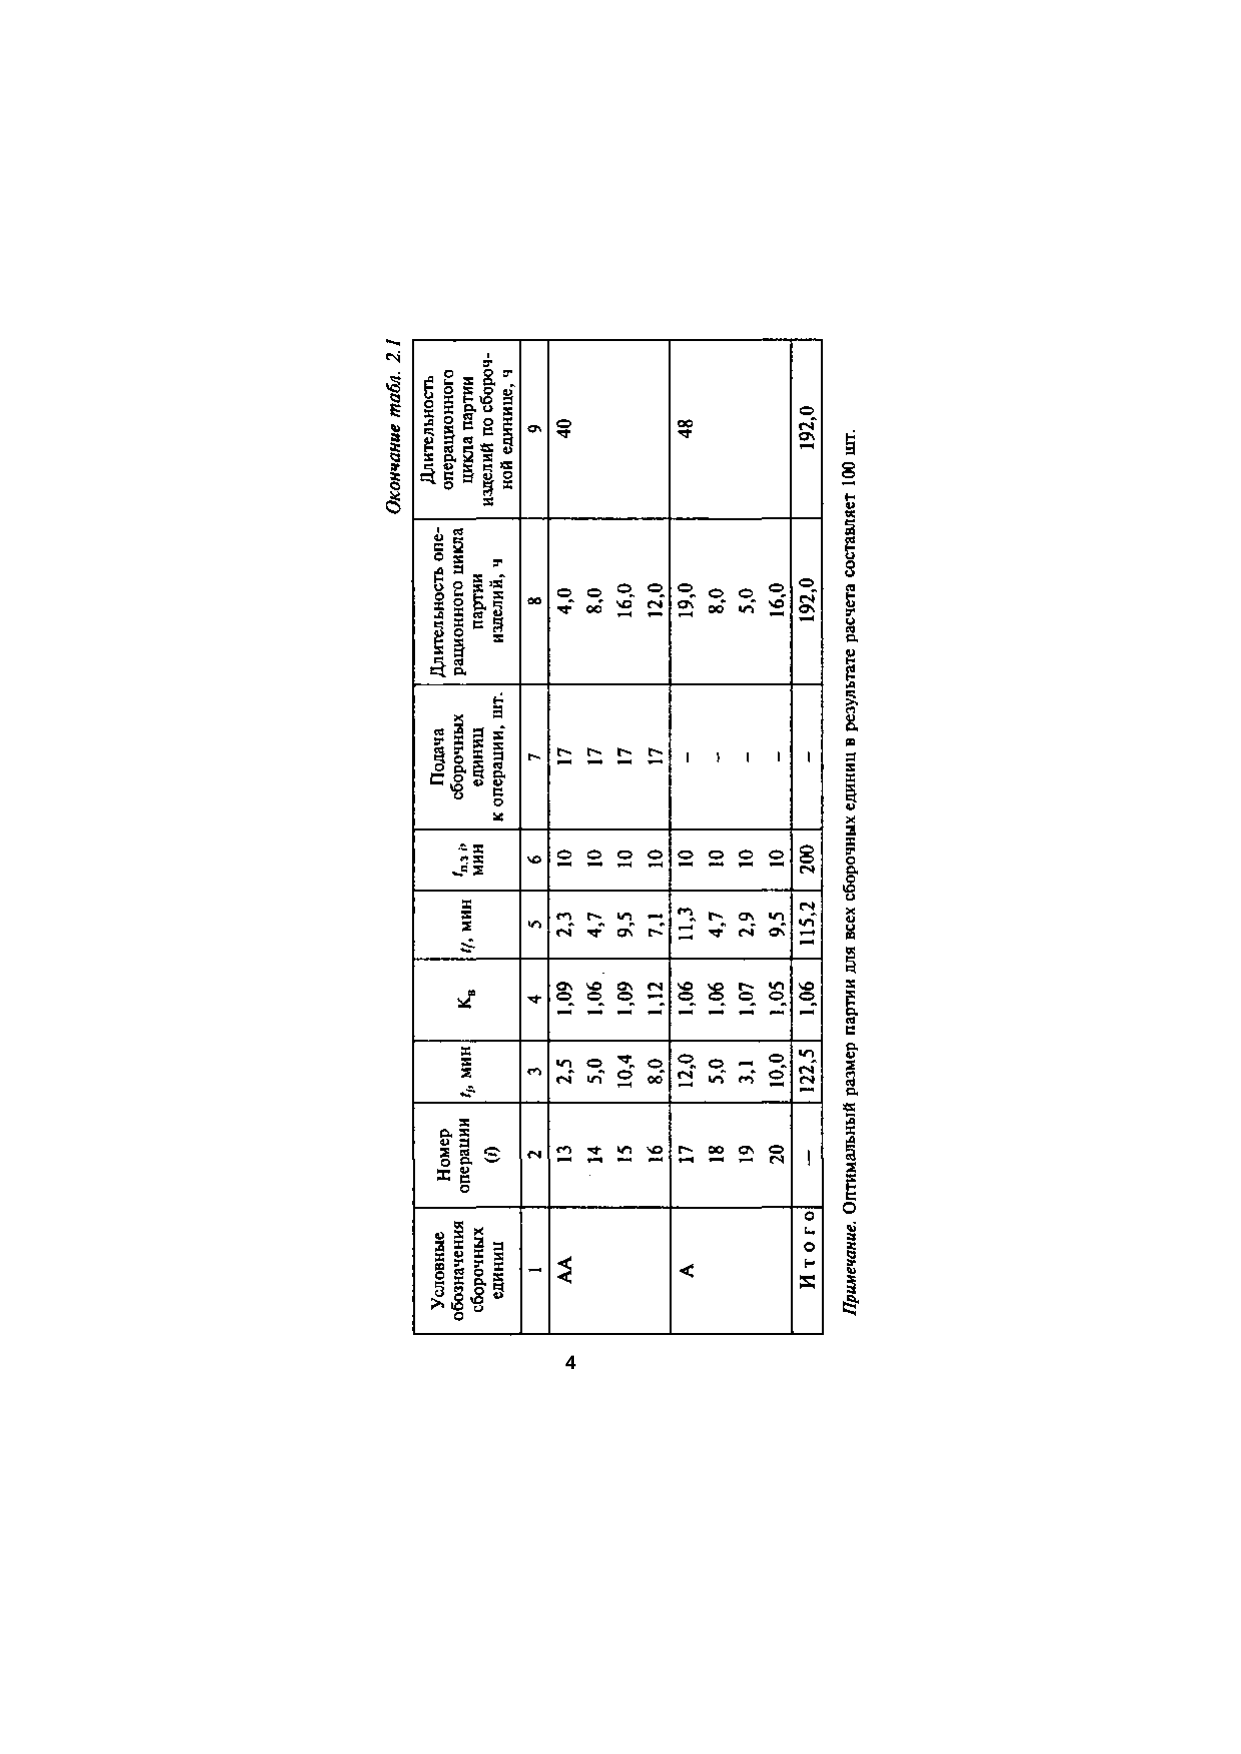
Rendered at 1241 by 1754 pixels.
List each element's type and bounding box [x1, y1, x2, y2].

picture [364, 318, 897, 1345]
